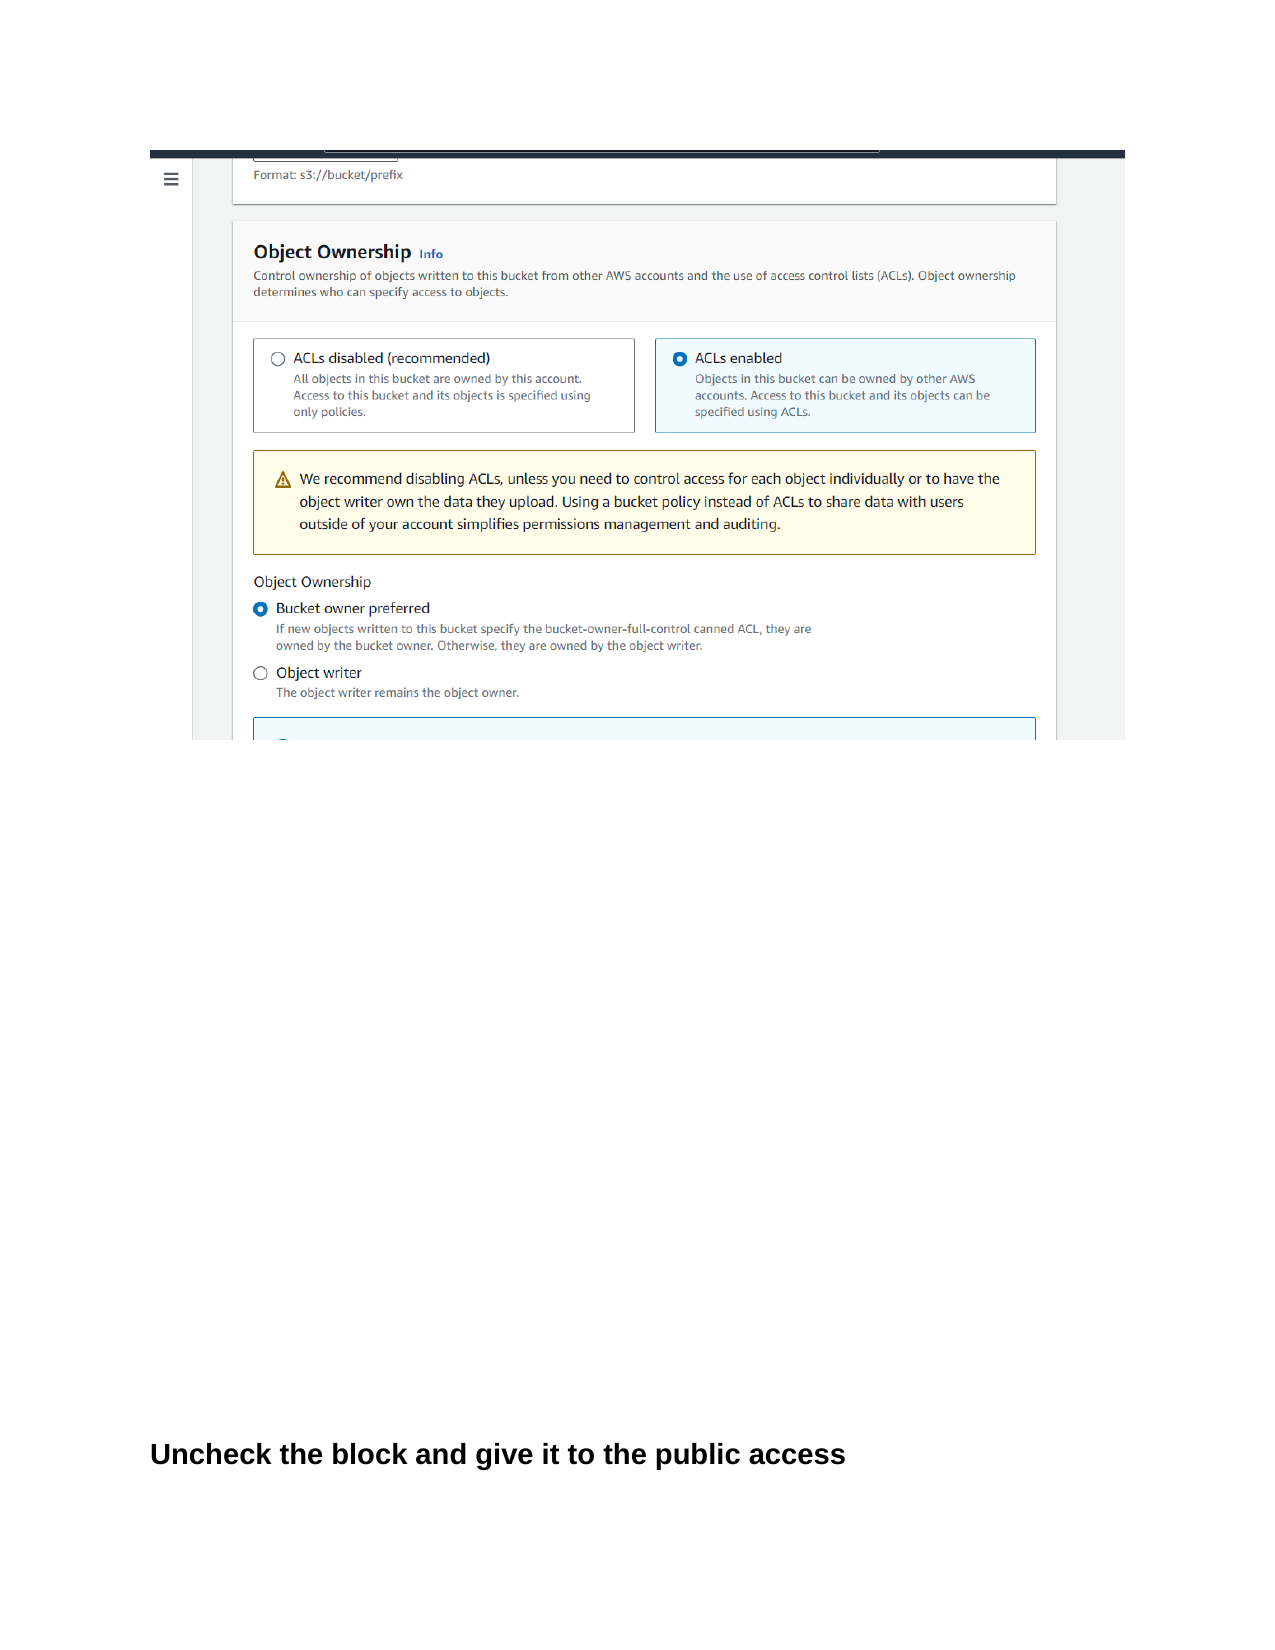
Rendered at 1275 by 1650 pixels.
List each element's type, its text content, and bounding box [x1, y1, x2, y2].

picture [150, 150, 1125, 740]
text Uncheck the block and give it to the public access [150, 1437, 1125, 1471]
